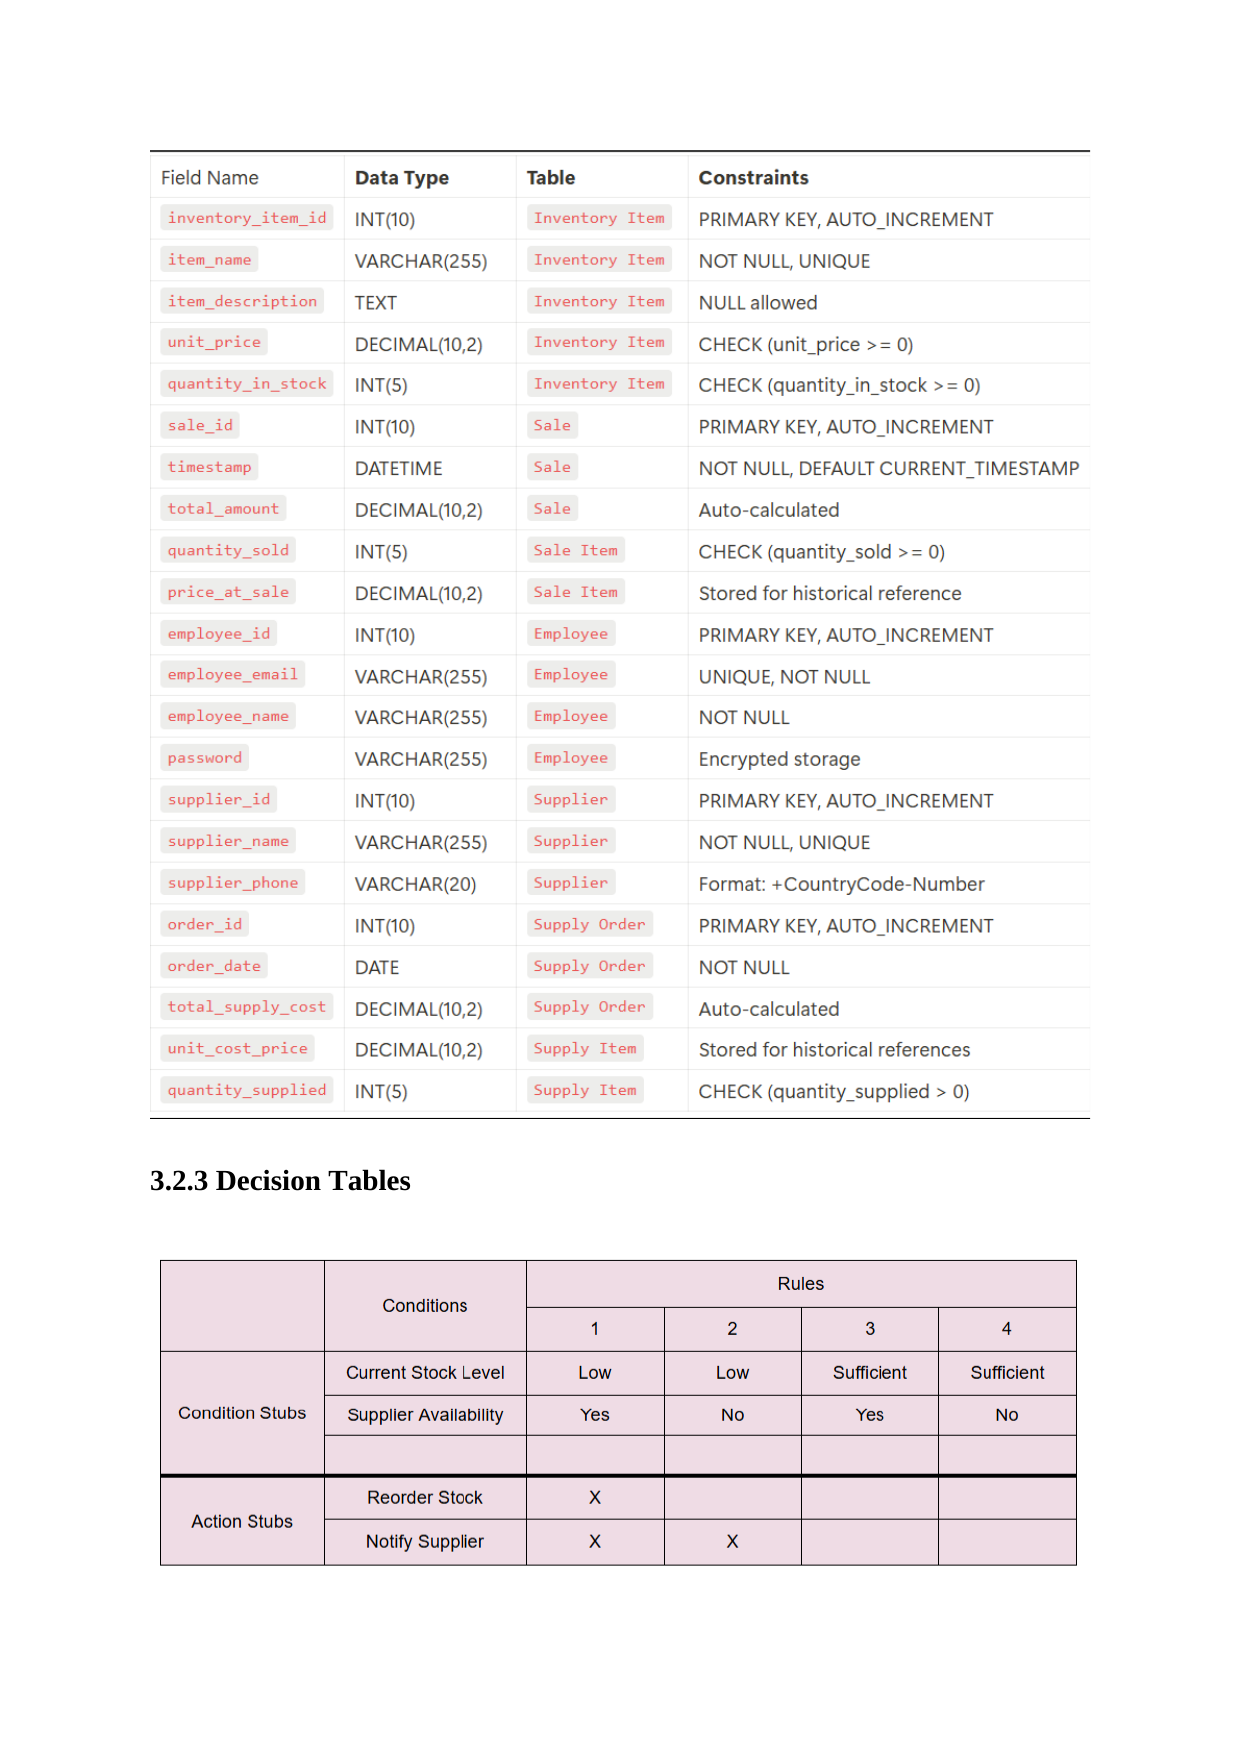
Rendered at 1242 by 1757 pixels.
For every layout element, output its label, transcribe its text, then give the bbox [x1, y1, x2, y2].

text 3.2.3 Decision Tables [150, 1163, 1092, 1197]
picture [150, 150, 1091, 1119]
picture [150, 1247, 1091, 1575]
